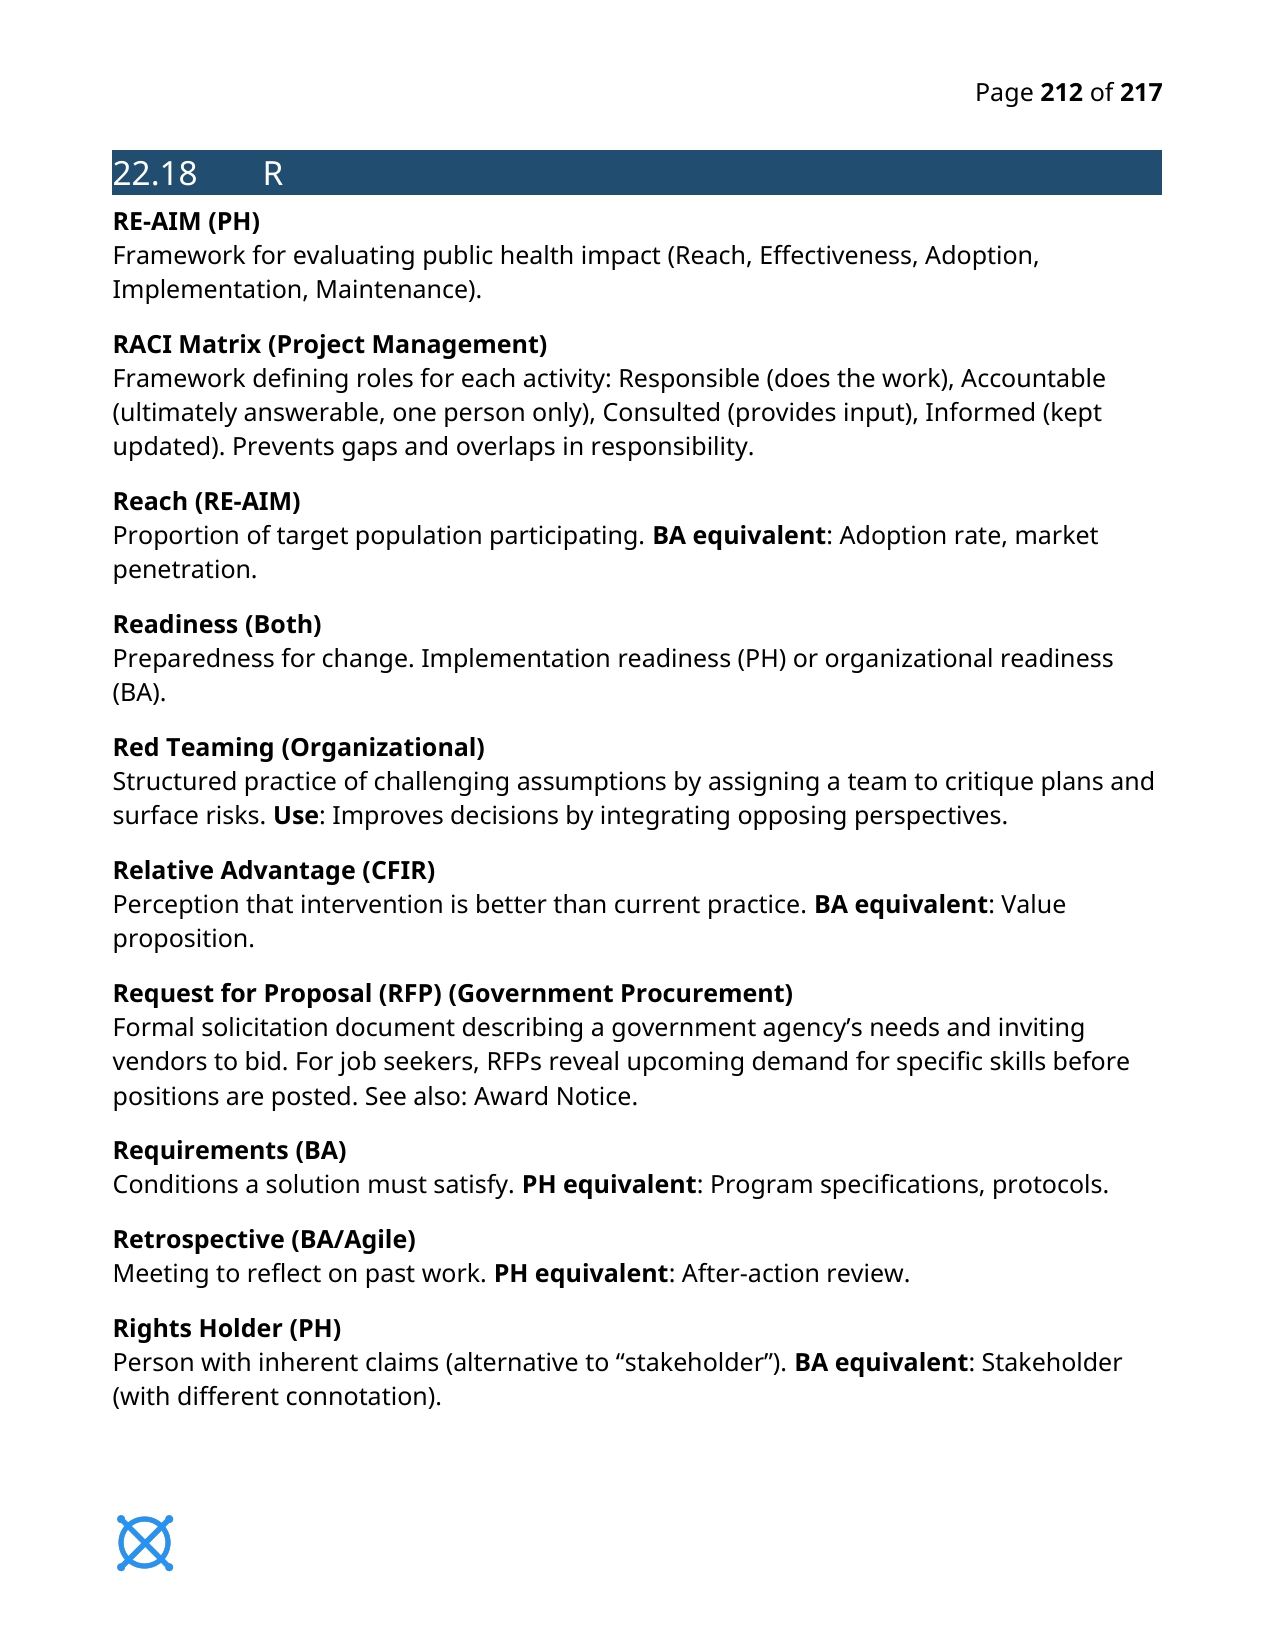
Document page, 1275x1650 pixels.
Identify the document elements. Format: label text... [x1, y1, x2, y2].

text Requirements (BA) [112, 1133, 1162, 1167]
text Perception that intervention is better than current practice. BA equivalent: Value proposition. [112, 887, 1162, 955]
text Reach (RE-AIM) [112, 484, 1162, 518]
text Red Teaming (Organizational) [112, 730, 1162, 764]
text Rights Holder (PH) [112, 1311, 1162, 1345]
text Framework for evaluating public health impact (Reach, Effectiveness, Adoption, Implementation, Maintenance). [112, 238, 1162, 306]
text Framework defining roles for each activity: Responsible (does the work), Accountable (ultimately answerable, one person only), Consulted (provides input), Informed (kept updated). Prevents gaps and overlaps in responsibility. [112, 361, 1162, 463]
picture [112, 1511, 177, 1575]
text Conditions a solution must satisfy. PH equivalent: Program specifications, protocols. [112, 1167, 1162, 1201]
text Formal solicitation document describing a government agency’s needs and inviting vendors to bid. For job seekers, RFPs reveal upcoming demand for specific skills before positions are posted. See also: Award Notice. [112, 1010, 1162, 1112]
text Retrospective (BA/Agile) [112, 1222, 1162, 1256]
text Structured practice of challenging assumptions by assigning a team to critique plans and surface risks. Use: Improves decisions by integrating opposing perspectives. [112, 764, 1162, 832]
text Relative Advantage (CFIR) [112, 853, 1162, 887]
text Readiness (Both) [112, 607, 1162, 641]
text RE-AIM (PH) [112, 204, 1162, 238]
text Request for Proposal (RFP) (Government Procurement) [112, 976, 1162, 1010]
text Preparedness for change. Implementation readiness (PH) or organizational readiness (BA). [112, 641, 1162, 709]
subtitle R [112, 150, 1162, 195]
text Proportion of target population participating. BA equivalent: Adoption rate, market penetration. [112, 518, 1162, 586]
text Meeting to reflect on past work. PH equivalent: After-action review. [112, 1256, 1162, 1290]
text Person with inherent claims (alternative to “stakeholder”). BA equivalent: Stakeholder (with different connotation). [112, 1345, 1162, 1413]
text RACI Matrix (Project Management) [112, 327, 1162, 361]
